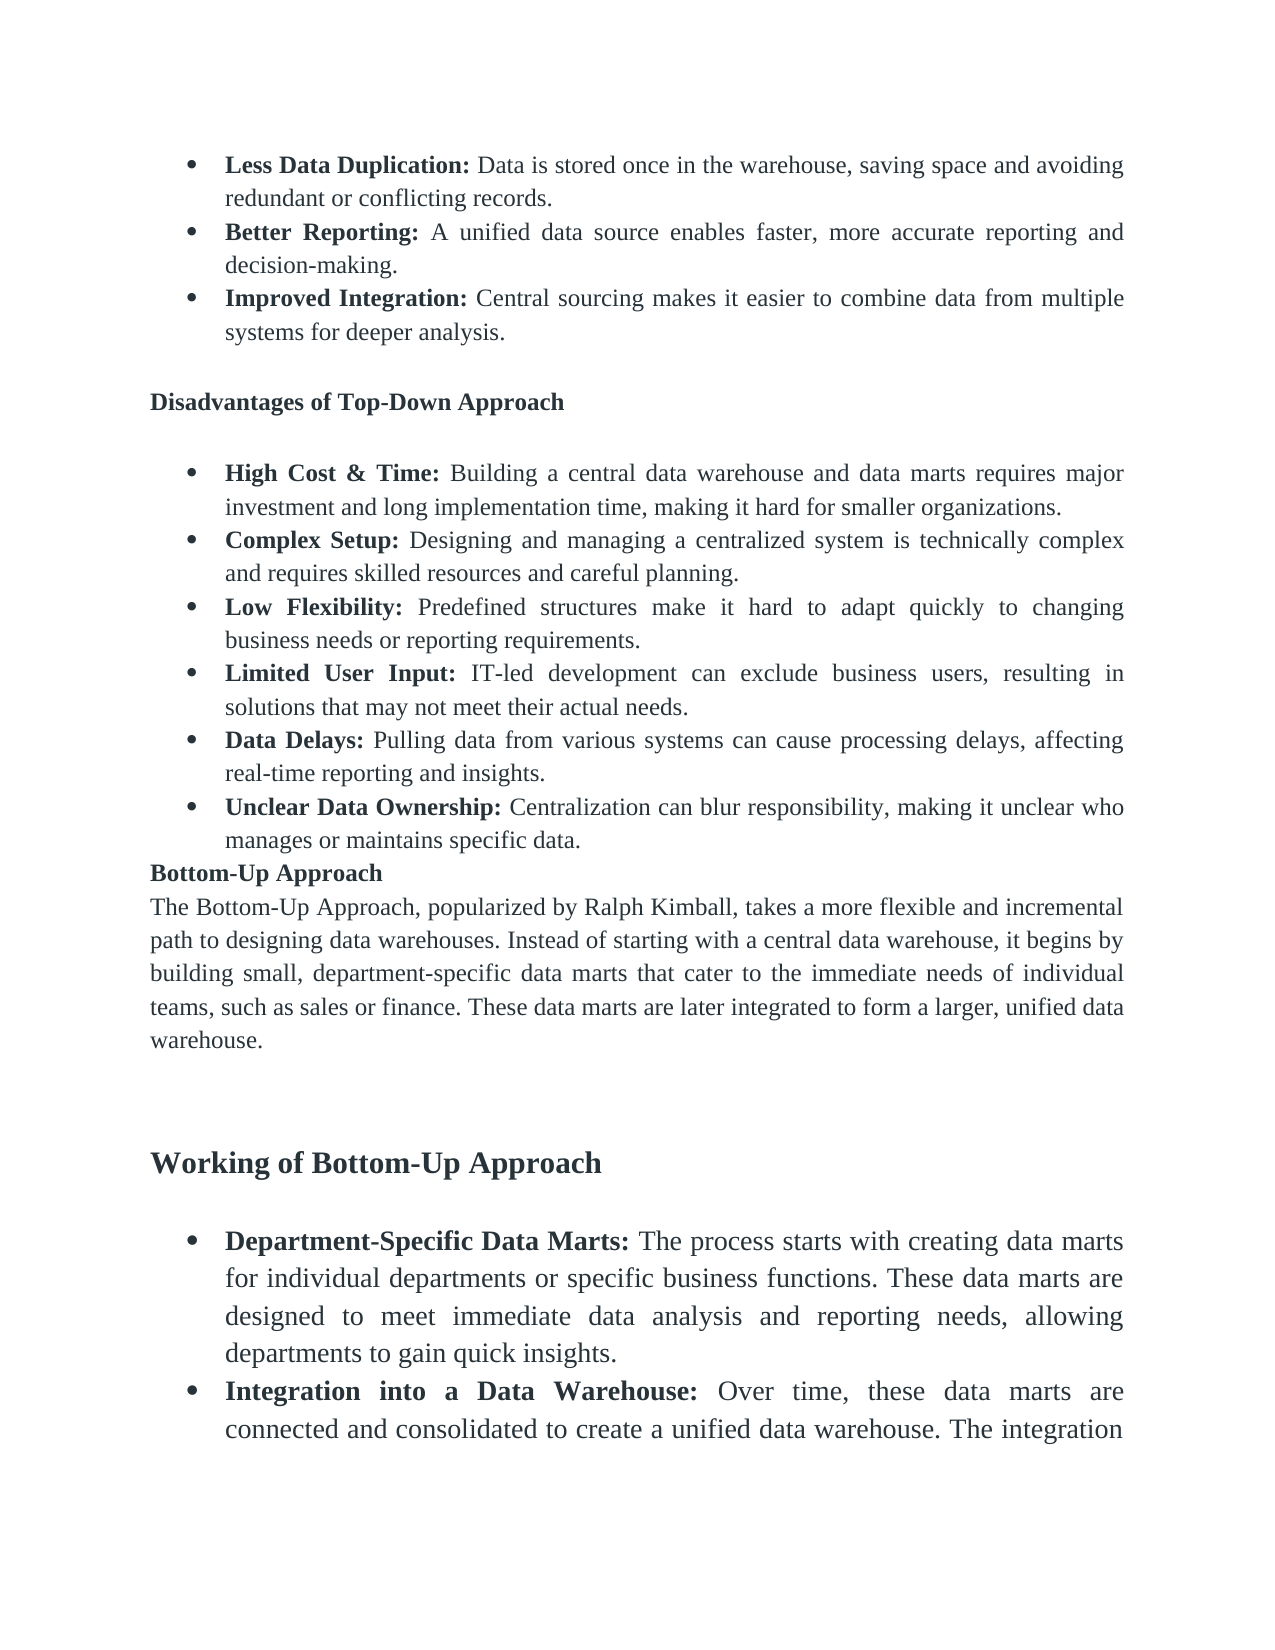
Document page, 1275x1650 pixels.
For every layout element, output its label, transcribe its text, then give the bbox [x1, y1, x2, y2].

list Less Data Duplication: Data is stored once in the warehouse, saving space and avoiding redundant or conflicting records. [187, 150, 1125, 212]
subtitle Working of Bottom-Up Approach [150, 1145, 1125, 1181]
list Improved Integration: Central sourcing makes it easier to combine data from multiple systems for deeper analysis. [187, 283, 1125, 345]
list High Cost & Time: Building a central data warehouse and data marts requires major investment and long implementation time, making it hard for smaller organizations. [187, 458, 1125, 520]
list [187, 1374, 1125, 1444]
list Better Reporting: A unified data source enables faster, more accurate reporting and decision-making. [187, 217, 1125, 279]
list Data Delays: Pulling data from various systems can cause processing delays, affecting real-time reporting and insights. [187, 725, 1125, 787]
list Limited User Input: IT-led development can exclude business users, resulting in solutions that may not meet their actual needs. [187, 658, 1125, 720]
subtitle Disadvantages of Top-Down Approach [150, 387, 1125, 416]
list Unclear Data Ownership: Centralization can blur responsibility, making it unclear who manages or maintains specific data. [187, 792, 1125, 854]
list Low Flexibility: Predefined structures make it hard to adapt quickly to changing business needs or reporting requirements. [187, 592, 1125, 654]
list Department-Specific Data Marts: The process starts with creating data marts for individual departments or specific business functions. These data marts are designed to meet immediate data analysis and reporting needs, allowing departments to gain quick insights. [187, 1224, 1125, 1369]
list Complex Setup: Designing and managing a centralized system is technically complex and requires skilled resources and careful planning. [187, 525, 1125, 587]
subtitle Bottom-Up Approach [150, 858, 1125, 887]
text The Bottom-Up Approach, popularized by Ralph Kimball, takes a more flexible and incremental path to designing data warehouses. Instead of starting with a central data warehouse, it begins by building small, department-specific data marts that cater to the immediate needs of individual teams, such as sales or finance. These data marts are later integrated to form a larger, unified data warehouse. [150, 892, 1125, 1054]
